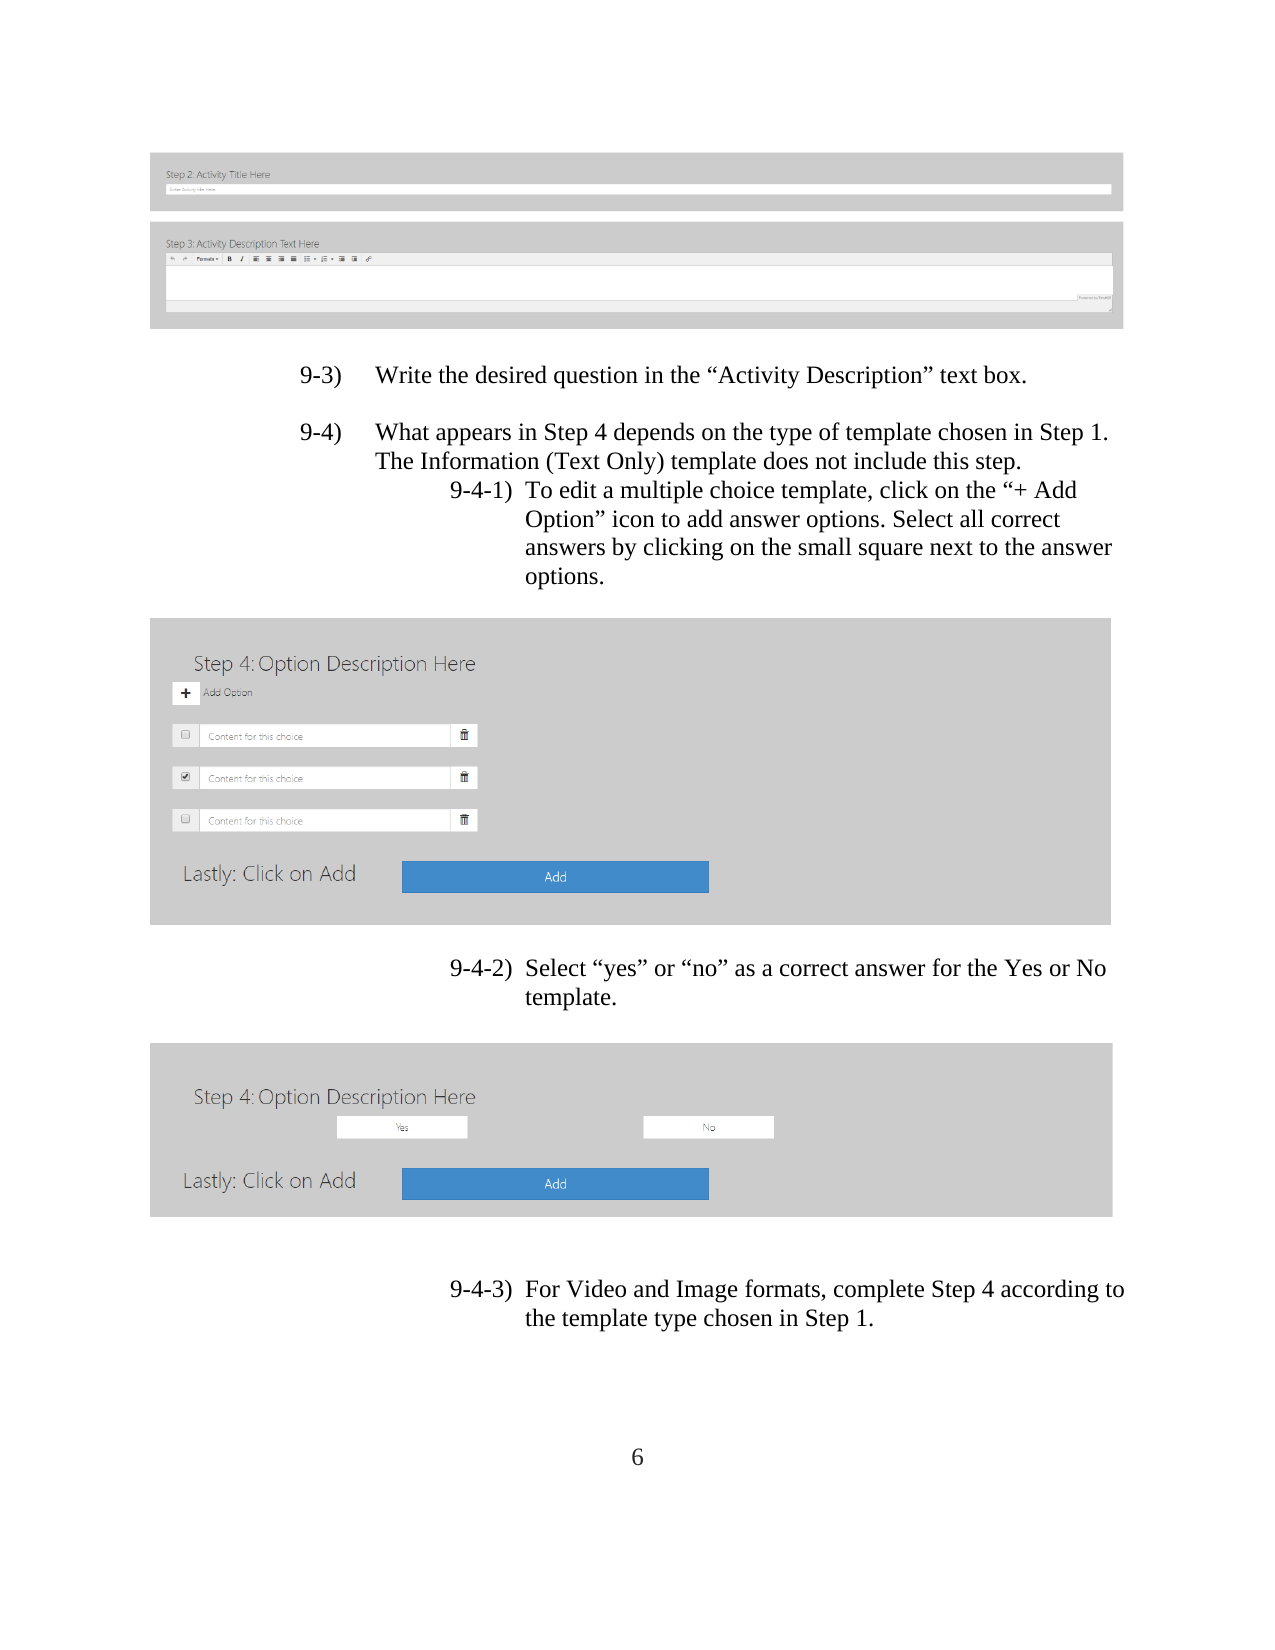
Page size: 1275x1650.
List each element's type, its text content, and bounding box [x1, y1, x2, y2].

picture [150, 1038, 1113, 1217]
list Select “yes” or “no” as a correct answer for the Yes or No template. [450, 953, 1125, 1011]
list To edit a multiple choice template, click on the “+ Add Option” icon to add answer options. Select all correct answers by clicking on the small square next to the answer options. [450, 475, 1125, 590]
picture [150, 150, 1124, 332]
picture [150, 618, 1111, 925]
list What appears in Step 4 depends on the type of template chosen in Step 1. The Information (Text Only) template does not include this step. [300, 417, 1125, 475]
list For Video and Image formats, complete Step 4 according to the template type chosen in Step 1. [450, 1274, 1125, 1332]
list Write the desired question in the “Activity Description” text box. [300, 360, 1125, 389]
